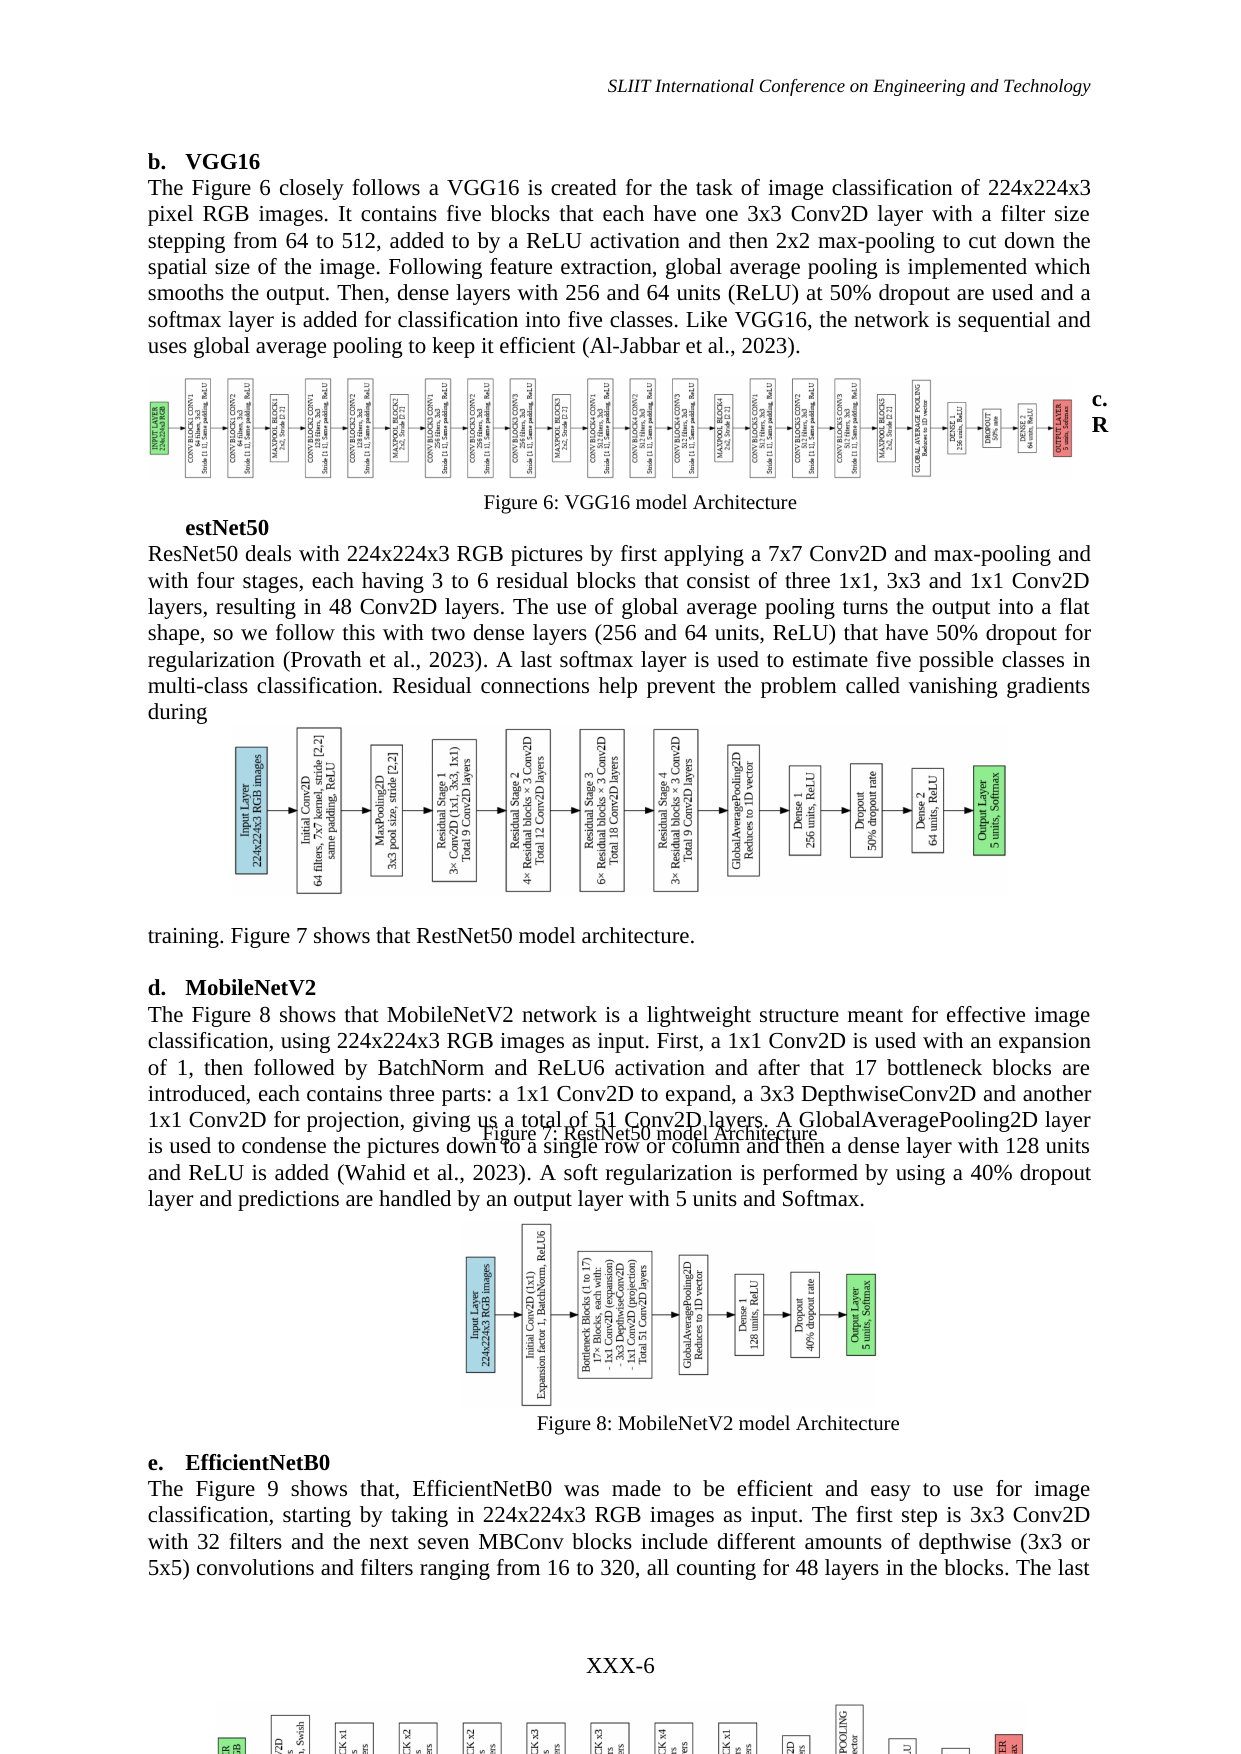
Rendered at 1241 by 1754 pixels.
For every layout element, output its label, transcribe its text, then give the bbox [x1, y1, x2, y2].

picture [464, 1222, 877, 1408]
picture [149, 378, 1072, 479]
list EfficientNetB0 [148, 1449, 1092, 1475]
picture [216, 1703, 1024, 1754]
list VGG16 [148, 148, 1092, 174]
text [148, 1475, 1092, 1581]
text The Figure 6 closely follows a VGG16 is created for the task of image classification of 224x224x3 pixel RGB images. It contains five blocks that each have one 3x3 Conv2D layer with a filter size stepping from 64 to 512, added to by a ReLU activation and then 2x2 max-pooling to cut down the spatial size of the image. Following feature extraction, global average pooling is implemented which smooths the output. Then, dense layers with 256 and 64 units (ReLU) at 50% dropout are used and a softmax layer is added for classification into five classes. Like VGG16, the network is sequential and uses global average pooling to keep it efficient (Al-Jabbar et al., 2023). [148, 174, 1092, 358]
list MobileNetV2 [148, 974, 1092, 1001]
text The Figure 8 shows that MobileNetV2 network is a lightweight structure meant for effective image classification, using 224x224x3 RGB images as input. First, a 1x1 Conv2D is used with an expansion of 1, then followed by BatchNorm and ReLU6 activation and after that 17 bottleneck blocks are introduced, each contains three parts: a 1x1 Conv2D to expand, a 3x3 DepthwiseConv2D and another 1x1 Conv2D for projection, giving us a total of 51 Conv2D layers. A GlobalAveragePooling2D layer is used to condense the pictures down to a single row or column and then a dense layer with 128 units and ReLU is added (Wahid et al., 2023). A soft regularization is performed by using a 40% dropout layer and predictions are handled by an output layer with 5 units and Softmax. [148, 1001, 1092, 1212]
picture [233, 725, 1008, 896]
